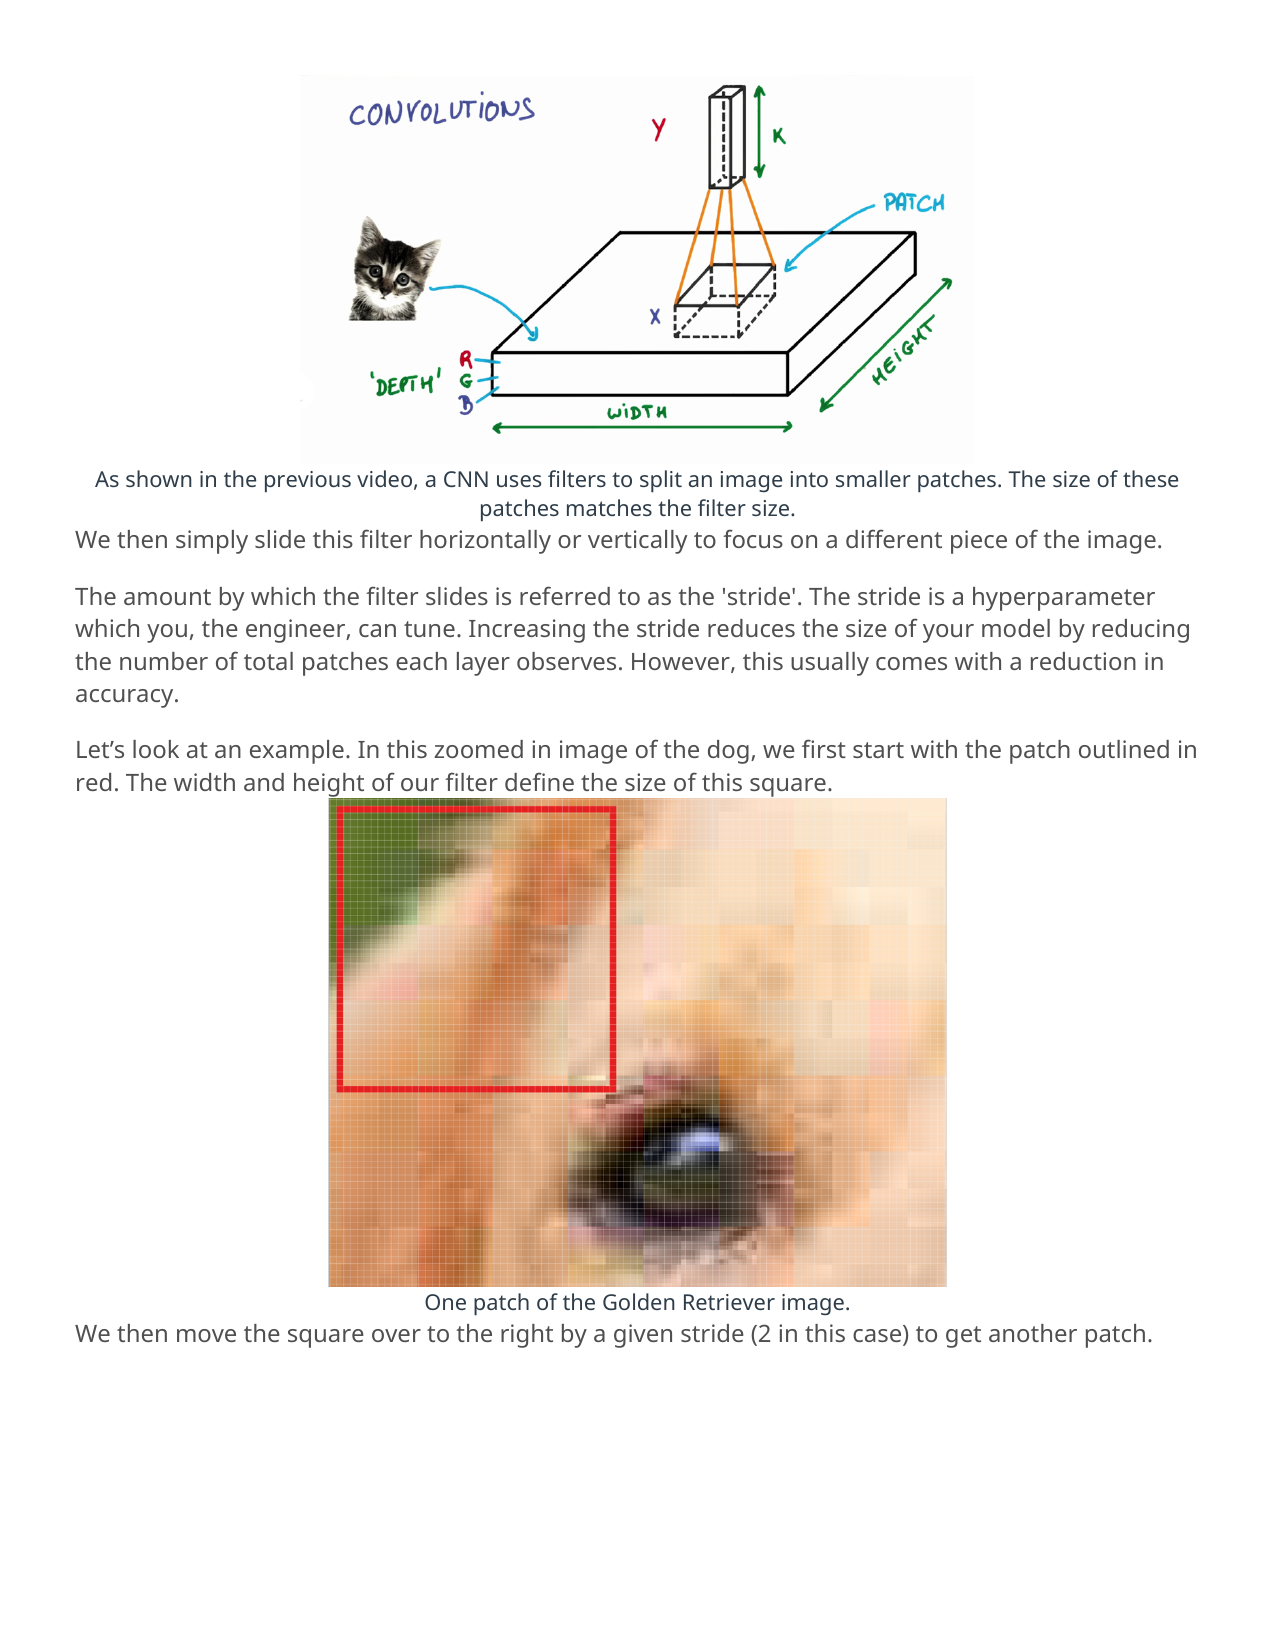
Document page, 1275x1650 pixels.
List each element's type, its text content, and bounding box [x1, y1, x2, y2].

text We then simply slide this filter horizontally or vertically to focus on a different piece of the image. [75, 523, 1200, 556]
text One patch of the Golden Retriever image. [75, 1287, 1200, 1317]
picture [328, 798, 947, 1287]
text We then move the square over to the right by a given stride (2 in this case) to get another patch. [75, 1317, 1200, 1349]
text Let’s look at an example. In this zoomed in image of the dog, we first start with the patch outlined in red. The width and height of our filter define the size of this square. [75, 733, 1200, 798]
picture [300, 75, 975, 464]
text The amount by which the filter slides is referred to as the 'stride'. The stride is a hyperparameter which you, the engineer, can tune. Increasing the stride reduces the size of your model by reducing the number of total patches each layer observes. However, this usually comes with a reduction in accuracy. [75, 579, 1200, 710]
text As shown in the previous video, a CNN uses filters to split an image into smaller patches. The size of these patches matches the filter size. [75, 464, 1200, 523]
